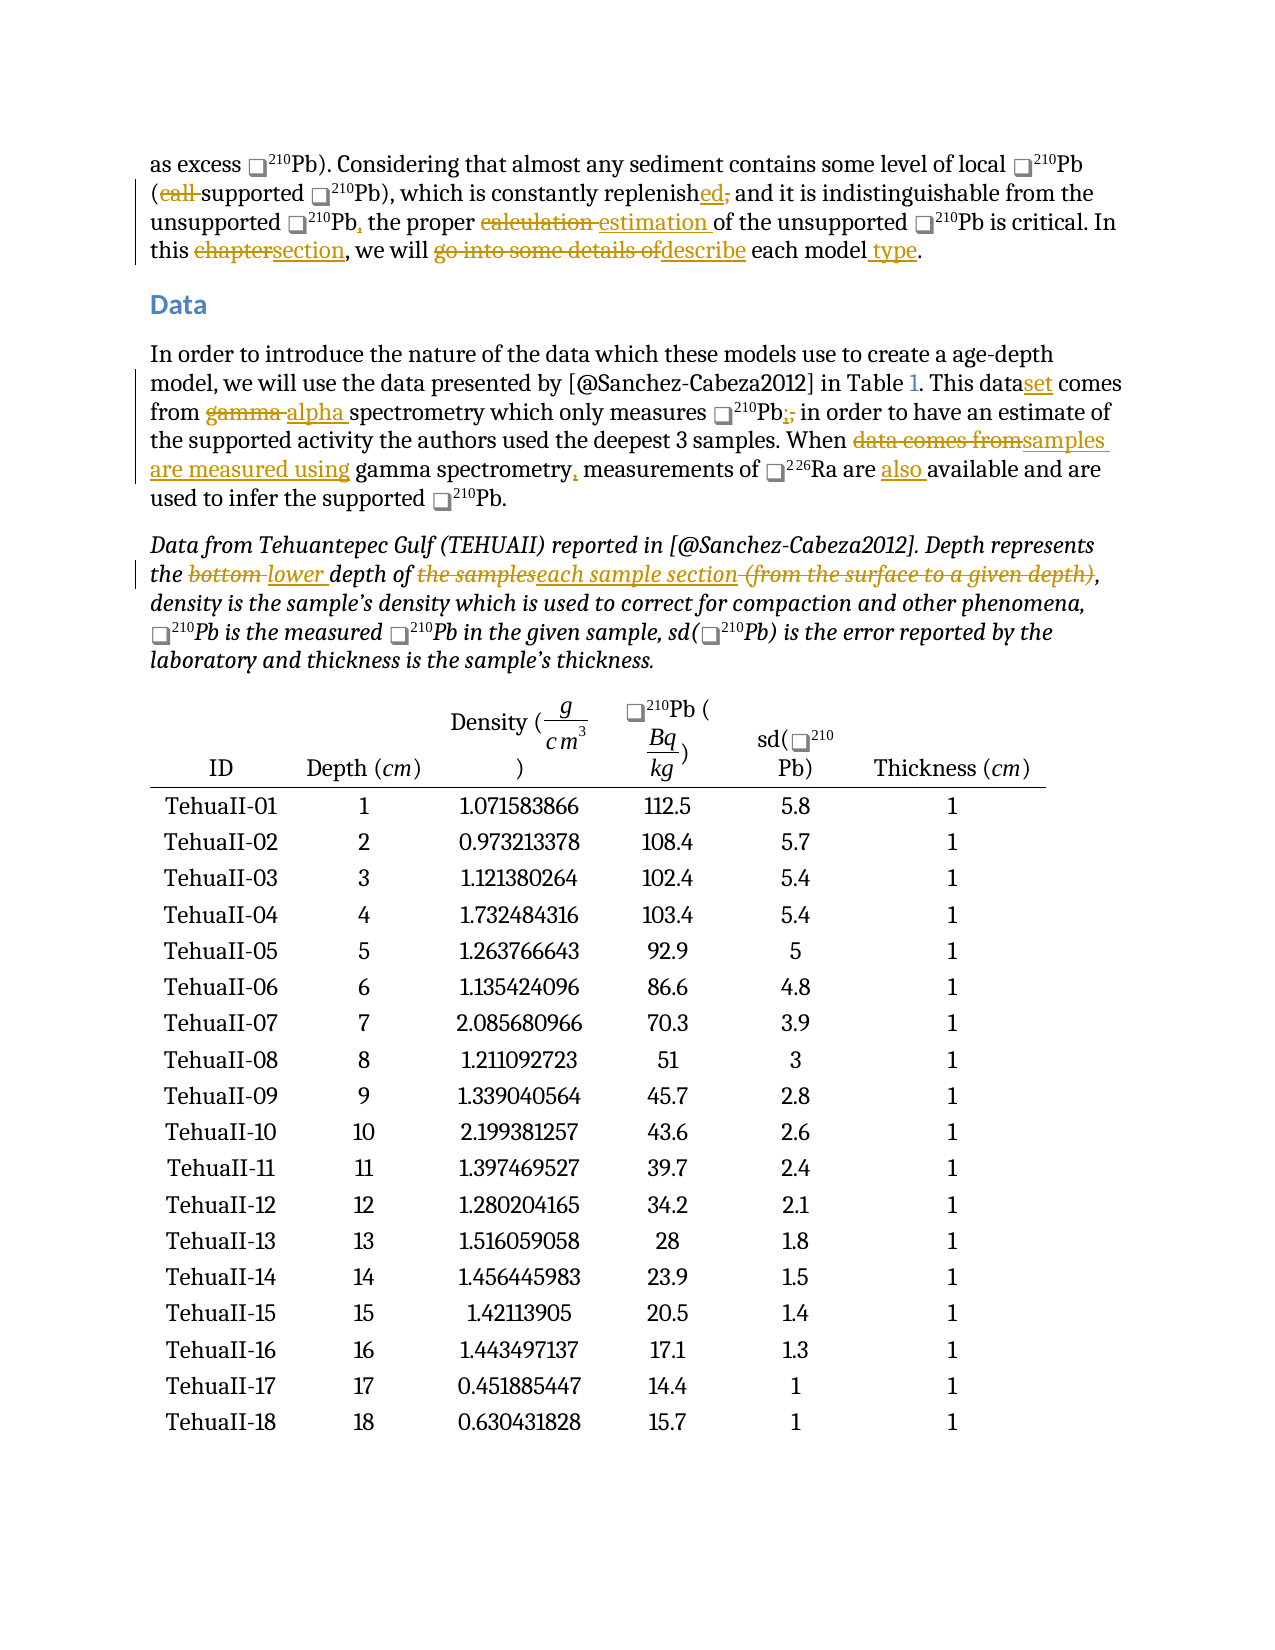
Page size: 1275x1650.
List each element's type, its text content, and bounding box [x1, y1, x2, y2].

table_cell 5.4 [733, 861, 858, 897]
table_cell 2.6 [733, 1114, 858, 1151]
table_cell TehuaII-09 [150, 1078, 291, 1114]
table_cell 2.1 [733, 1187, 858, 1223]
table_cell 5.8 [733, 788, 858, 824]
table_cell 43.6 [603, 1114, 733, 1151]
table_cell TehuaII-15 [150, 1296, 291, 1332]
table_cell 9 [291, 1078, 436, 1114]
table_cell TehuaII-17 [150, 1368, 291, 1404]
table_cell 1 [291, 788, 436, 824]
table_cell 70.3 [603, 1006, 733, 1042]
table_cell 15.7 [603, 1404, 733, 1441]
table_cell 1 [859, 1187, 1046, 1223]
table_cell 15 [291, 1296, 436, 1332]
table_cell 1 [859, 1078, 1046, 1114]
table_cell 1 [859, 824, 1046, 861]
table_cell 2.199381257 [436, 1114, 603, 1151]
table_cell 92.9 [603, 933, 733, 969]
table_cell 16 [291, 1332, 436, 1368]
table_cell 2.8 [733, 1078, 858, 1114]
table_cell TehuaII-04 [150, 897, 291, 933]
table_cell 1 [859, 1259, 1046, 1296]
table_cell 1 [859, 969, 1046, 1006]
table_cell 1 [859, 788, 1046, 824]
table_cell 34.2 [603, 1187, 733, 1223]
table_cell 2.085680966 [436, 1006, 603, 1042]
table_cell 1 [859, 1151, 1046, 1187]
table_header Depth () [291, 688, 436, 786]
table_cell 2.4 [733, 1151, 858, 1187]
table_cell 1 [859, 1006, 1046, 1042]
table_cell TehuaII-10 [150, 1114, 291, 1151]
table_cell 0.451885447 [436, 1368, 603, 1404]
table_cell 3.9 [733, 1006, 858, 1042]
table_cell 1.5 [733, 1259, 858, 1296]
table_header sd(Pb) [733, 688, 858, 786]
table_cell 86.6 [603, 969, 733, 1006]
table_cell 4.8 [733, 969, 858, 1006]
subtitle Data [150, 286, 1125, 321]
table_cell 39.7 [603, 1151, 733, 1187]
table_cell 103.4 [603, 897, 733, 933]
table_cell TehuaII-07 [150, 1006, 291, 1042]
table_cell 1 [859, 897, 1046, 933]
table_cell 1.443497137 [436, 1332, 603, 1368]
table_cell 1 [859, 1404, 1046, 1441]
table_cell TehuaII-12 [150, 1187, 291, 1223]
table_cell 1 [859, 933, 1046, 969]
table_cell 1.4 [733, 1296, 858, 1332]
table_cell 1 [733, 1368, 858, 1404]
table_cell TehuaII-08 [150, 1042, 291, 1078]
table_cell 1.3 [733, 1332, 858, 1368]
table_cell 1 [859, 1296, 1046, 1332]
table_cell 102.4 [603, 861, 733, 897]
table_cell 5 [291, 933, 436, 969]
table_cell 2 [291, 824, 436, 861]
table_cell 1 [859, 861, 1046, 897]
table_cell 1.732484316 [436, 897, 603, 933]
table_cell TehuaII-14 [150, 1259, 291, 1296]
table_cell 0.973213378 [436, 824, 603, 861]
table_header Thickness () [859, 688, 1046, 786]
table_cell TehuaII-05 [150, 933, 291, 969]
text In order to introduce the nature of the data which these models use to create a age-depth model, we will use the data presented by [@Sanchez-Cabeza2012] in Table 1. This data comes from spectrometry which only measures Pb in order to have an estimate of the supported activity the authors used the deepest 3 samples. When gamma spectrometry measurements of Ra are available and are used to infer the supported Pb. [150, 340, 1125, 513]
table_cell 1 [859, 1042, 1046, 1078]
table_cell 1.280204165 [436, 1187, 603, 1223]
table_cell 1.42113905 [436, 1296, 603, 1332]
table_cell TehuaII-02 [150, 824, 291, 861]
table_cell 1.397469527 [436, 1151, 603, 1187]
table_cell 0.630431828 [436, 1404, 603, 1441]
table_cell 1.516059058 [436, 1223, 603, 1259]
table_cell 14.4 [603, 1368, 733, 1404]
table_cell 20.5 [603, 1296, 733, 1332]
table_cell 3 [291, 861, 436, 897]
table_cell 1.071583866 [436, 788, 603, 824]
table_cell 12 [291, 1187, 436, 1223]
table_cell TehuaII-03 [150, 861, 291, 897]
table_cell 1.456445983 [436, 1259, 603, 1296]
table_cell 1.121380264 [436, 861, 603, 897]
table_header Density () [436, 688, 603, 786]
table_cell 11 [291, 1151, 436, 1187]
table_header ID [150, 688, 291, 786]
table_cell 1.263766643 [436, 933, 603, 969]
table_cell 5 [733, 933, 858, 969]
table_cell 1 [859, 1332, 1046, 1368]
table_cell TehuaII-01 [150, 788, 291, 824]
table_cell 51 [603, 1042, 733, 1078]
table_cell 18 [291, 1404, 436, 1441]
table_cell 5.7 [733, 824, 858, 861]
table_cell 8 [291, 1042, 436, 1078]
table_cell 10 [291, 1114, 436, 1151]
table_cell 28 [603, 1223, 733, 1259]
table_cell 5.4 [733, 897, 858, 933]
table_cell 45.7 [603, 1078, 733, 1114]
table_cell 112.5 [603, 788, 733, 824]
table_cell 108.4 [603, 824, 733, 861]
table_cell 1.135424096 [436, 969, 603, 1006]
table_header Pb () [603, 688, 733, 786]
table_cell TehuaII-11 [150, 1151, 291, 1187]
table_cell TehuaII-18 [150, 1404, 291, 1441]
table_cell 4 [291, 897, 436, 933]
table_cell 23.9 [603, 1259, 733, 1296]
table_cell 1 [859, 1114, 1046, 1151]
table_cell 3 [733, 1042, 858, 1078]
table_cell 1 [859, 1223, 1046, 1259]
table_cell TehuaII-06 [150, 969, 291, 1006]
table_cell 7 [291, 1006, 436, 1042]
table_cell 17.1 [603, 1332, 733, 1368]
table_cell 1 [859, 1368, 1046, 1404]
table_cell TehuaII-13 [150, 1223, 291, 1259]
table_cell 1 [733, 1404, 858, 1441]
table_cell 1.211092723 [436, 1042, 603, 1078]
table_cell 1.8 [733, 1223, 858, 1259]
table_cell TehuaII-16 [150, 1332, 291, 1368]
table_cell 1.339040564 [436, 1078, 603, 1114]
table_cell 13 [291, 1223, 436, 1259]
table_cell 17 [291, 1368, 436, 1404]
table_cell 6 [291, 969, 436, 1006]
table_cell 14 [291, 1259, 436, 1296]
text Data from Tehuantepec Gulf (TEHUAII) reported in [@Sanchez-Cabeza2012]. Depth represents the depth of , density is the sample’s density which is used to correct for compaction and other phenomena, Pb is the measured Pb in the given sample, sd(Pb) is the error reported by the laboratory and thickness is the sample’s thickness. [150, 531, 1125, 675]
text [150, 150, 1125, 265]
